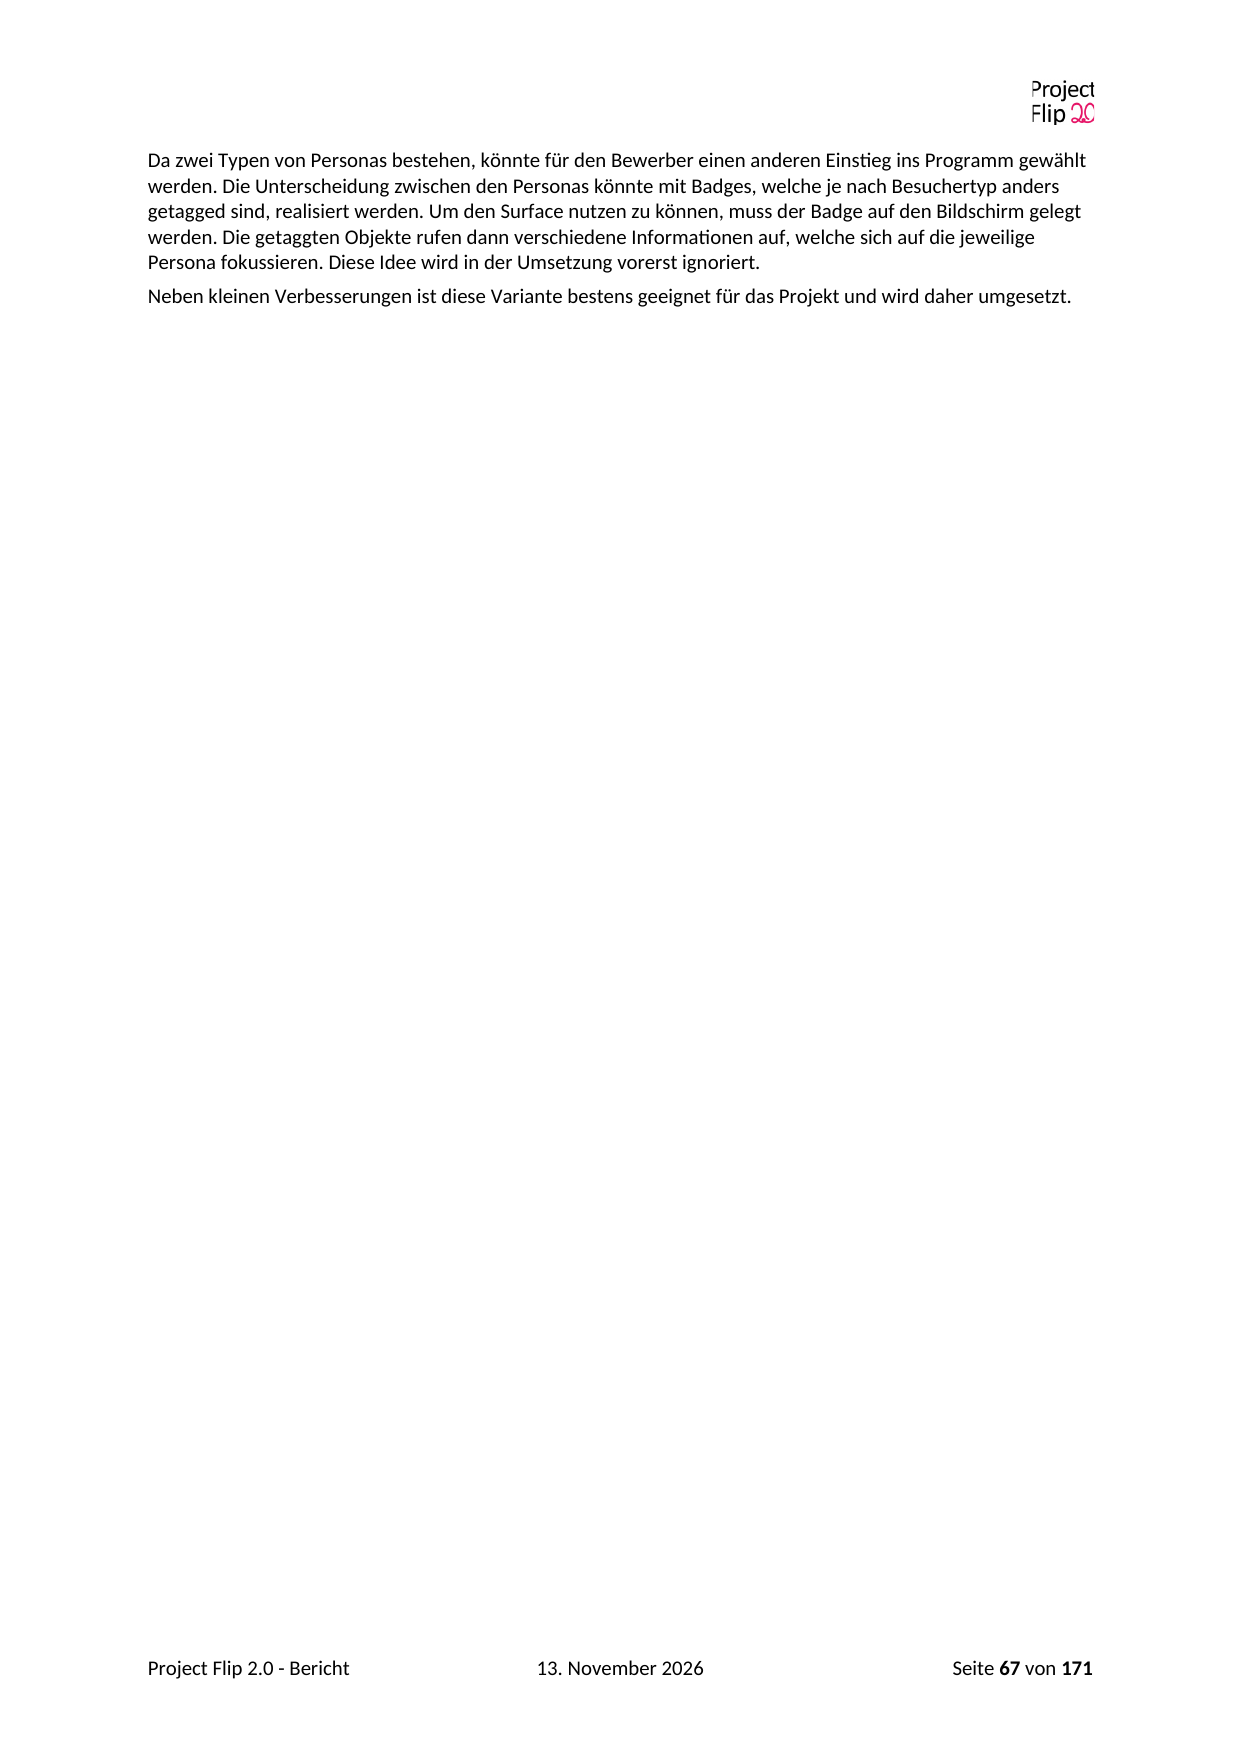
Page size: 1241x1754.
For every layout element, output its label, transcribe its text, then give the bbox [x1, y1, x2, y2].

text Neben kleinen Verbesserungen ist diese Variante bestens geeignet für das Projekt und wird daher umgesetzt. [148, 283, 1093, 308]
text Da zwei Typen von Personas bestehen, könnte für den Bewerber einen anderen Einstieg ins Programm gewählt werden. Die Unterscheidung zwischen den Personas könnte mit Badges, welche je nach Besuchertyp anders getagged sind, realisiert werden. Um den Surface nutzen zu können, muss der Badge auf den Bildschirm gelegt werden. Die getaggten Objekte rufen dann verschiedene Informationen auf, welche sich auf die jeweilige Persona fokussieren. Diese Idee wird in der Umsetzung vorerst ignoriert. [148, 148, 1093, 275]
picture [1081, 79, 1097, 124]
